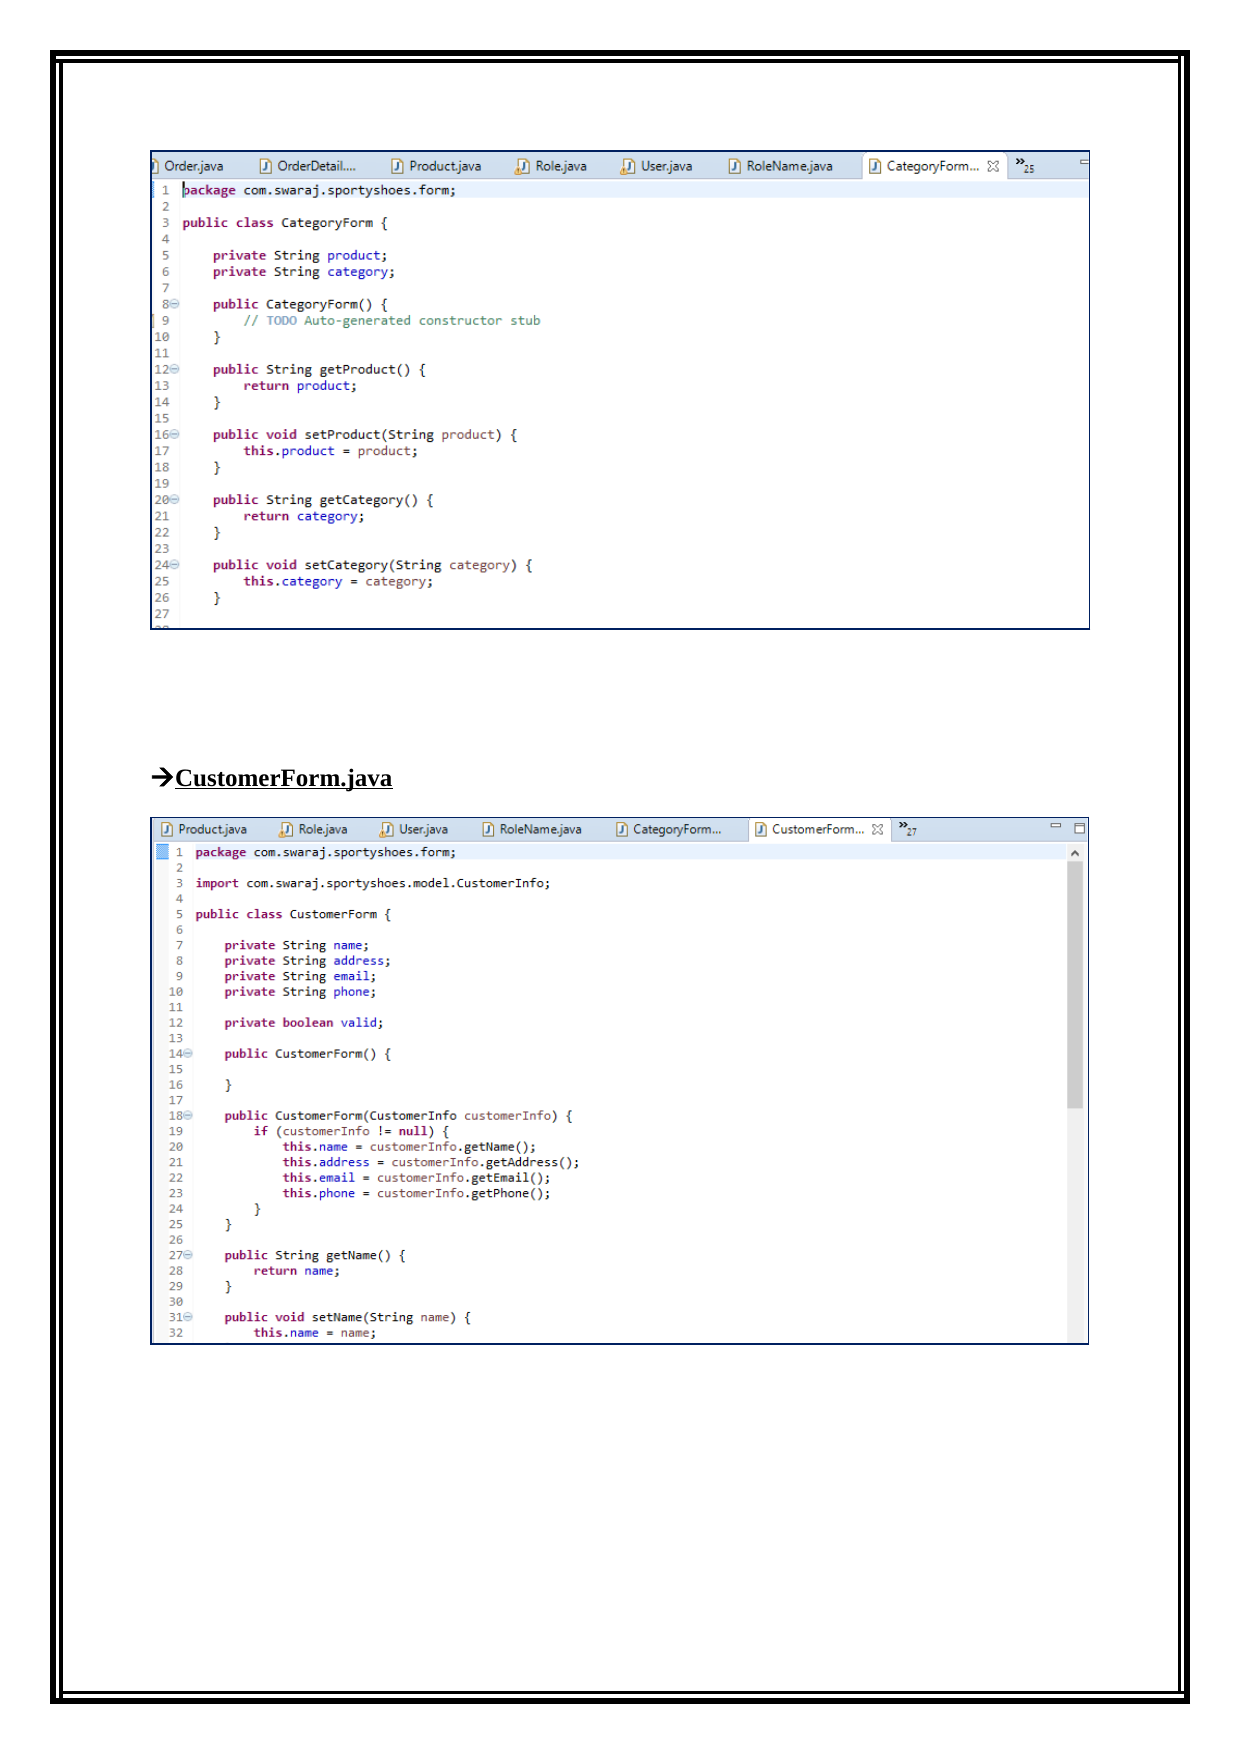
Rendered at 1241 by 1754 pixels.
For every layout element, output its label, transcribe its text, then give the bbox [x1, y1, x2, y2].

text CustomerForm.java [150, 763, 1090, 791]
picture [152, 818, 1088, 1343]
picture [152, 152, 1089, 628]
